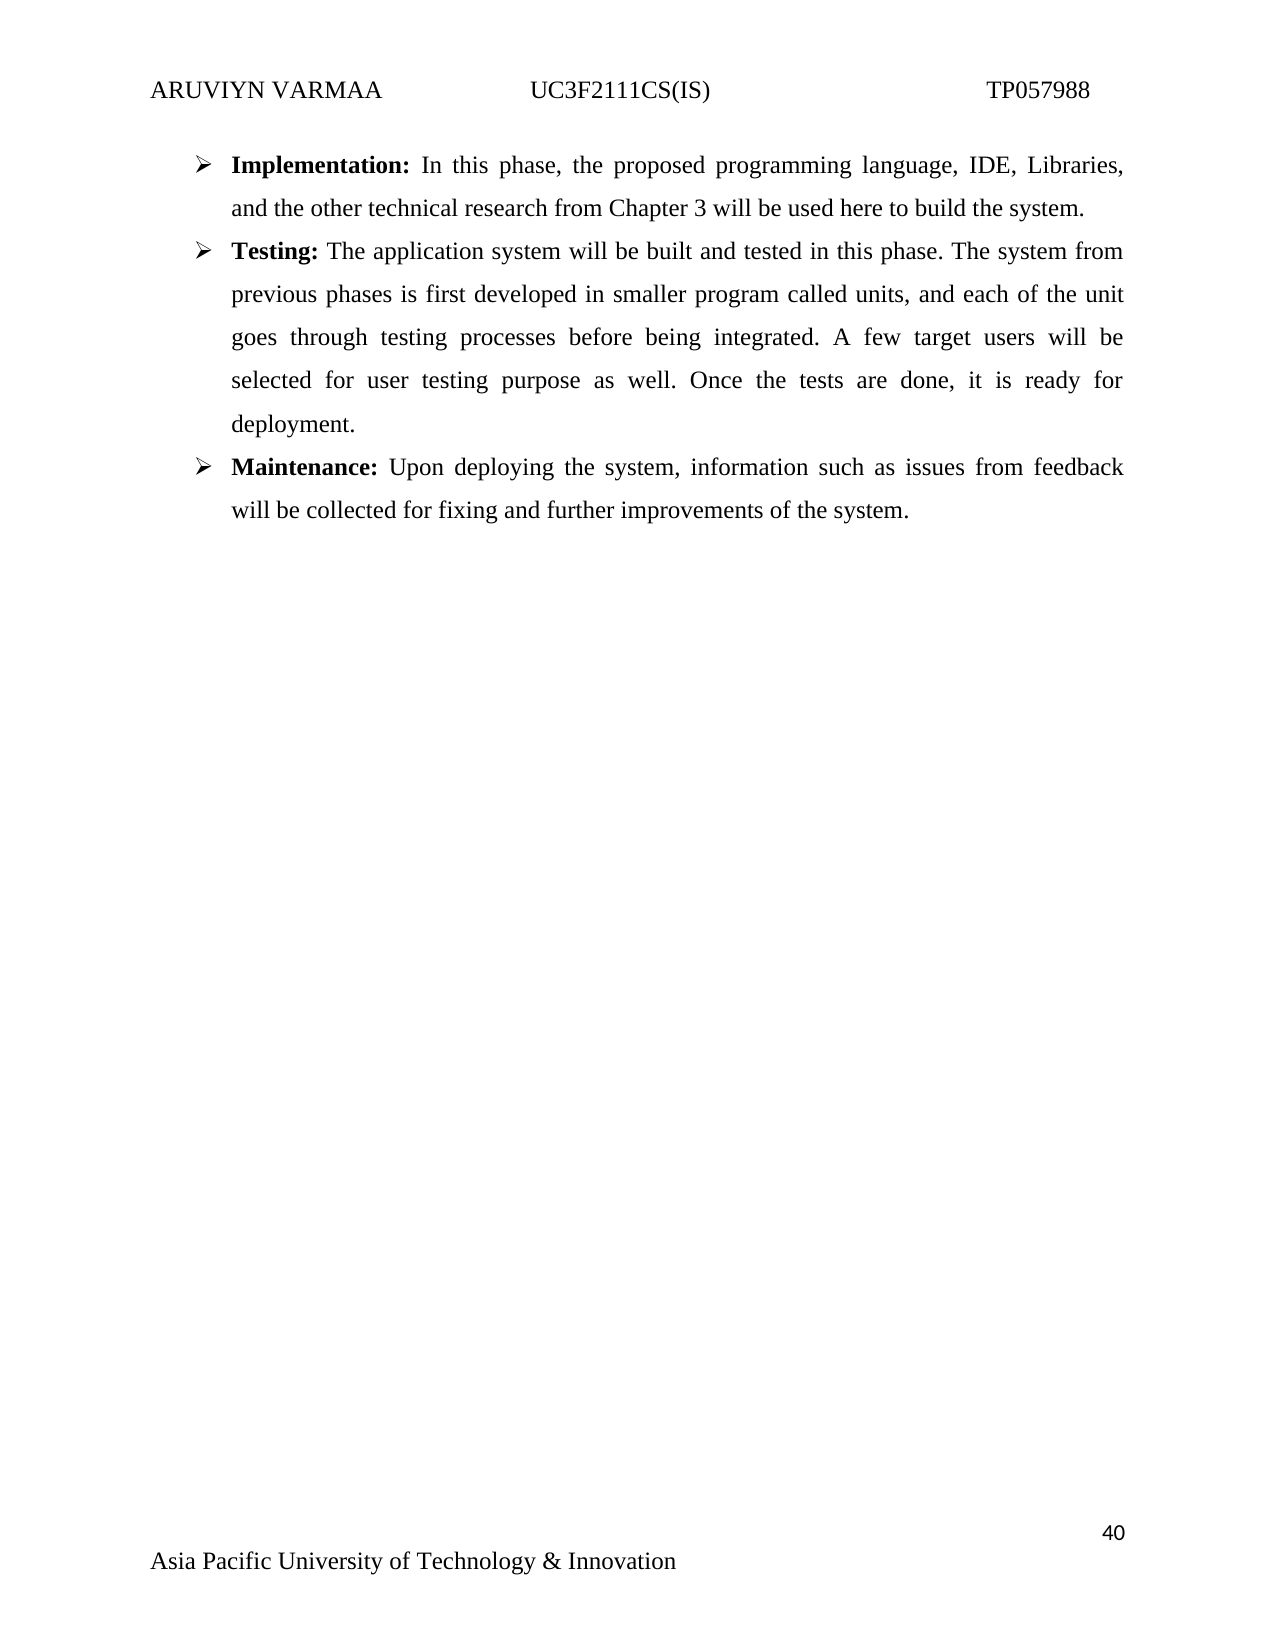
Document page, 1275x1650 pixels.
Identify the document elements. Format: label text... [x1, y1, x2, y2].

list Maintenance: Upon deploying the system, information such as issues from feedback will be collected for fixing and further improvements of the system. [194, 452, 1125, 524]
list Implementation: In this phase, the proposed programming language, IDE, Libraries, and the other technical research from Chapter 3 will be used here to build the system. [194, 150, 1125, 222]
list Testing: The application system will be built and tested in this phase. The system from previous phases is first developed in smaller program called units, and each of the unit goes through testing processes before being integrated. A few target users will be selected for user testing purpose as well. Once the tests are done, it is ready for deployment. [194, 236, 1125, 437]
